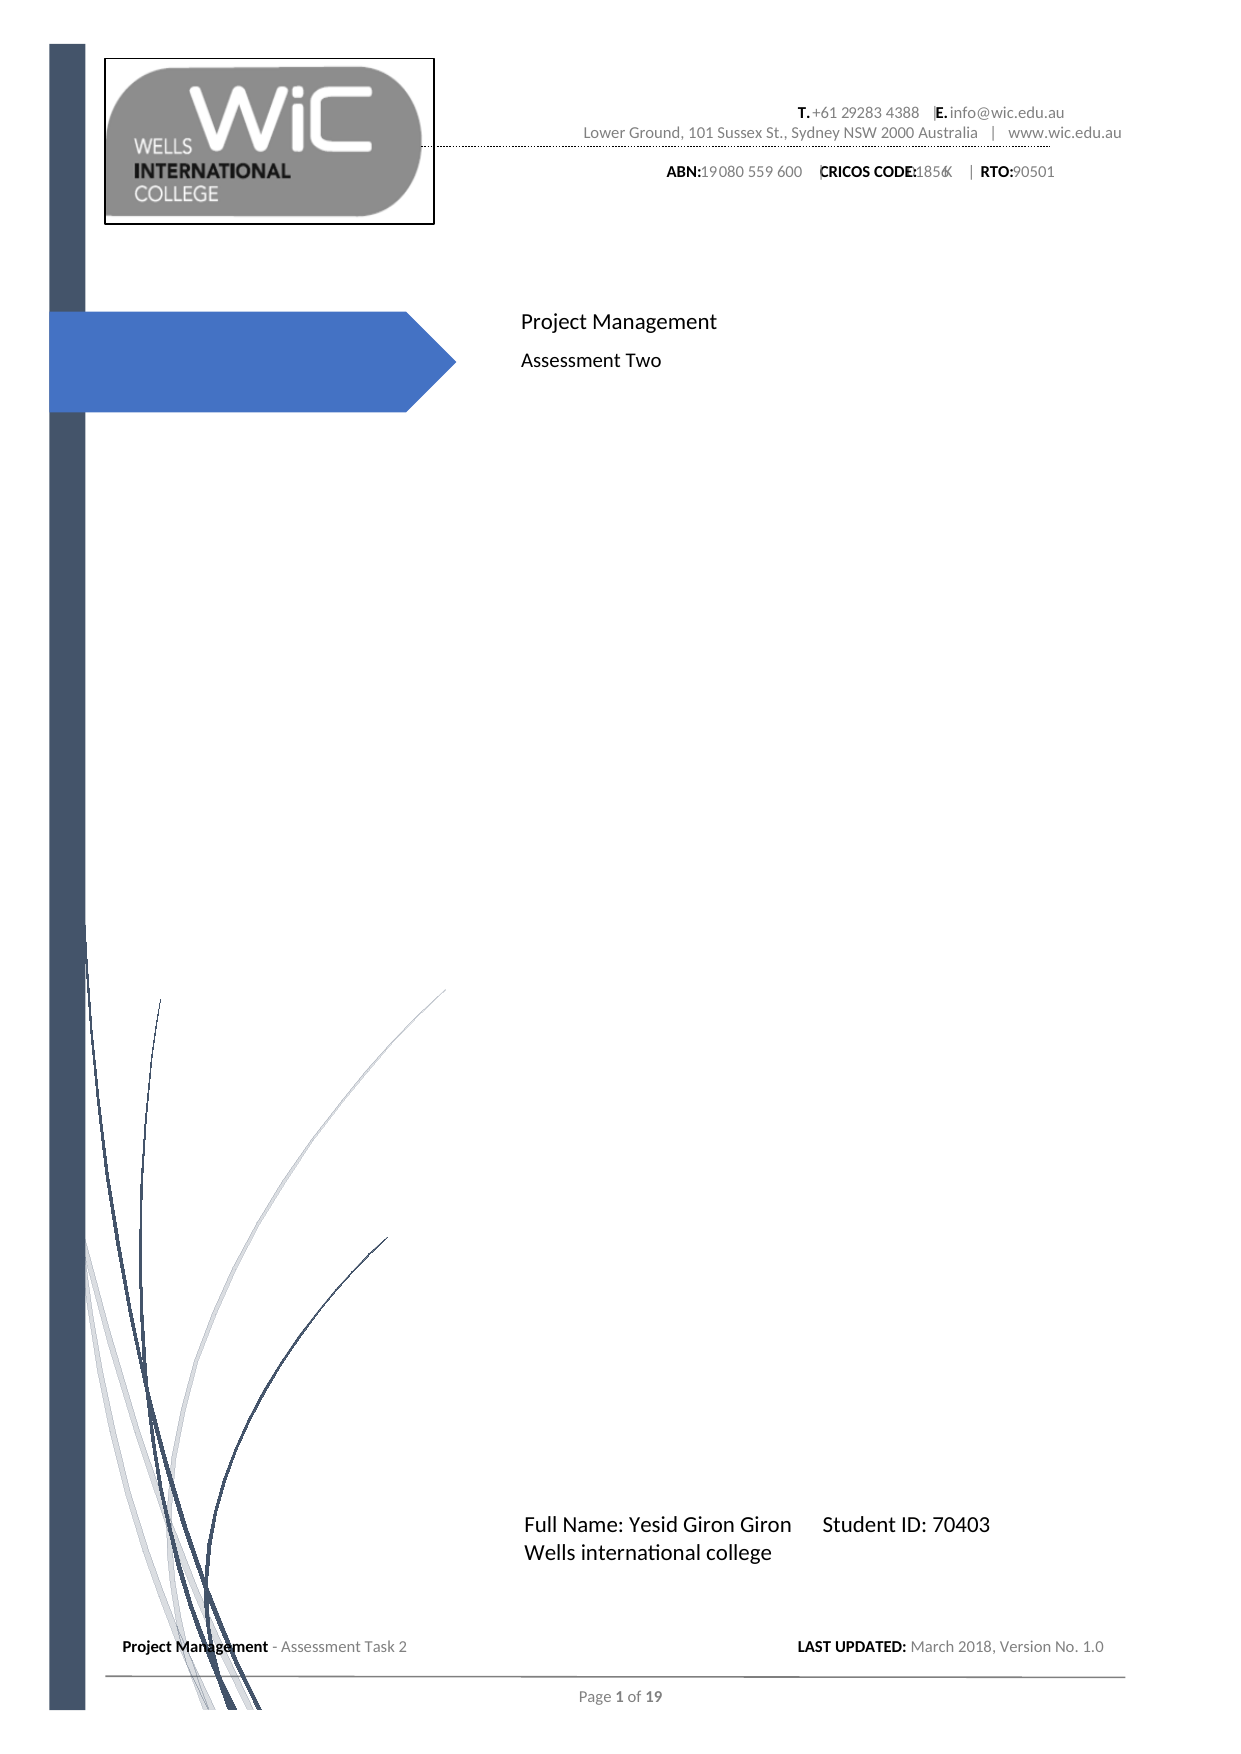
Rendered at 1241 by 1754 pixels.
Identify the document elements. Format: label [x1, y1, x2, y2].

picture [106, 59, 433, 223]
